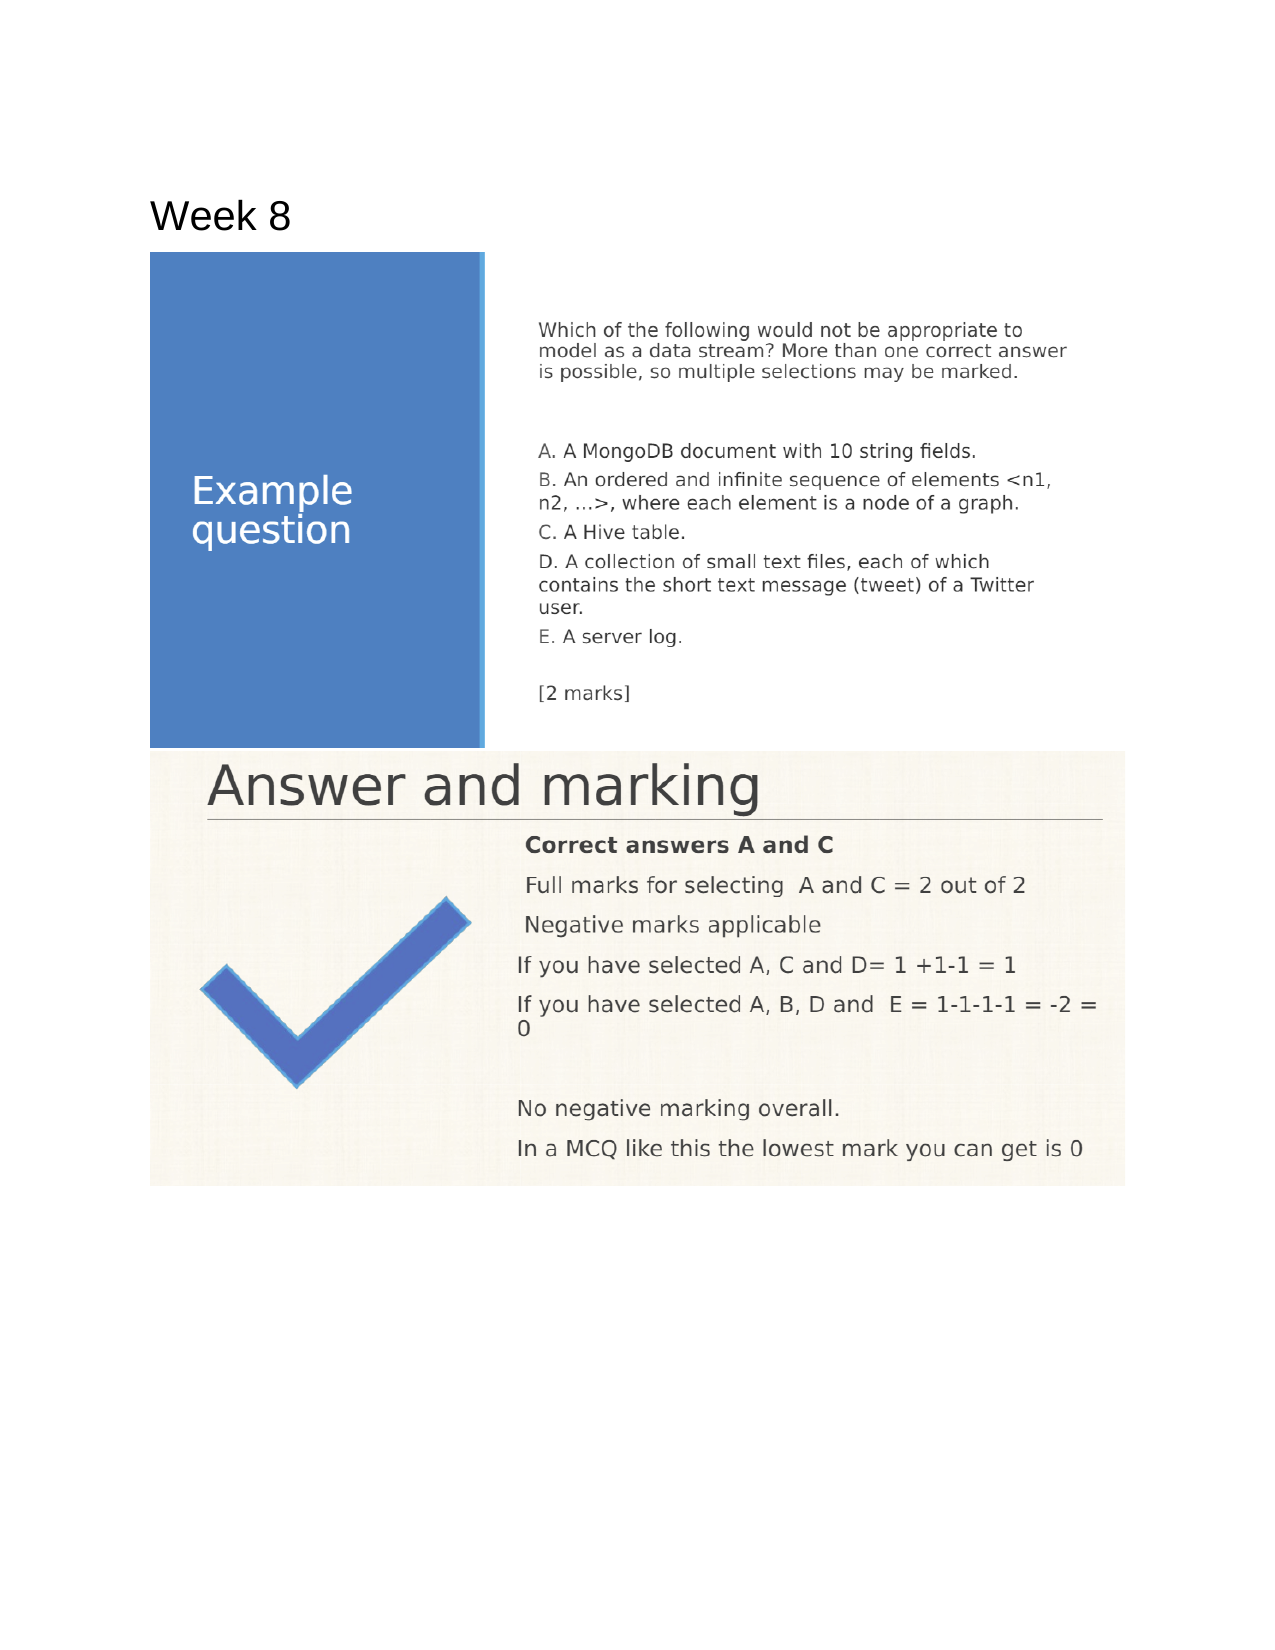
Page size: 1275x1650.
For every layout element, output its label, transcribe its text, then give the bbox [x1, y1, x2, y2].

picture [150, 751, 1125, 1186]
picture [150, 252, 1125, 748]
subtitle Week 8 [150, 192, 1125, 239]
